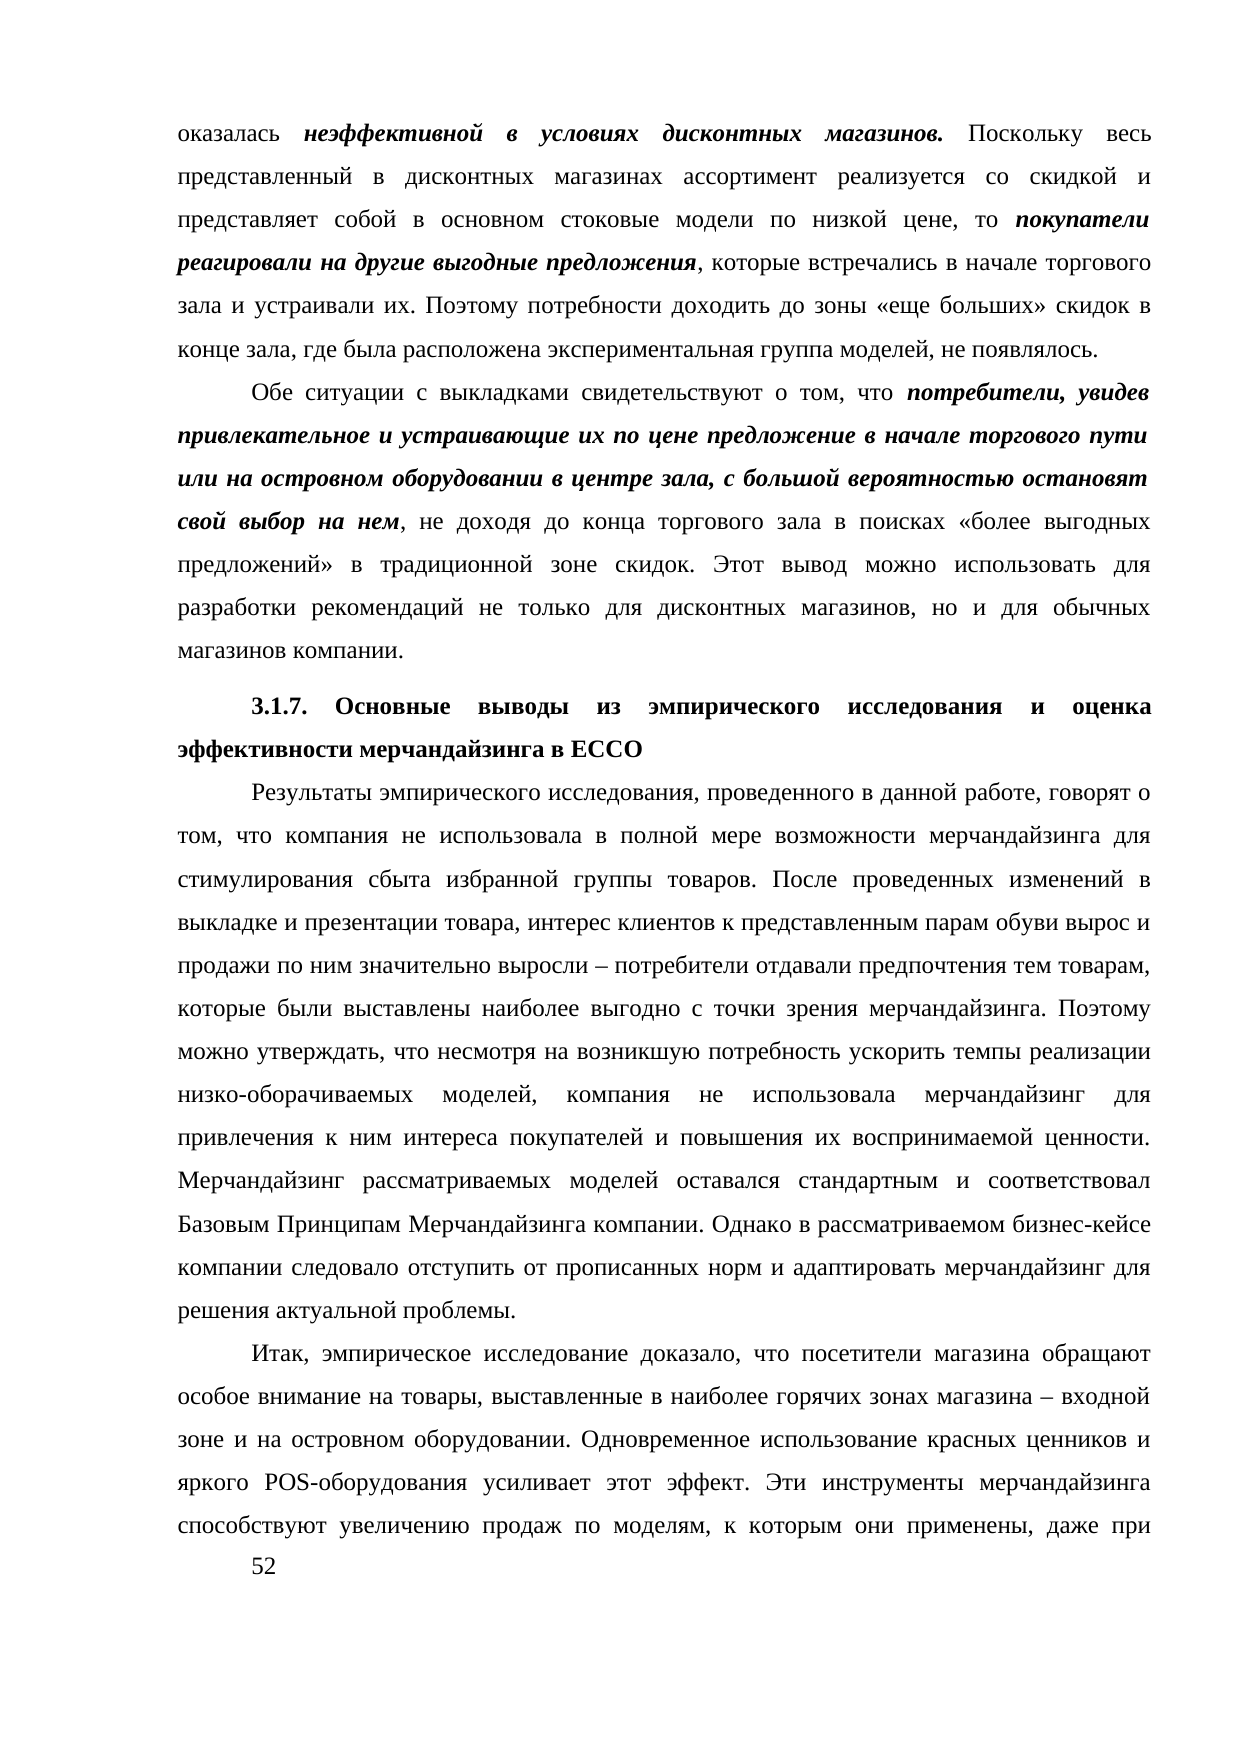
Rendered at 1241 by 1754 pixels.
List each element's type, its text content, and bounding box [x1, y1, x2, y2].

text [177, 1338, 1152, 1539]
text Обе ситуации с выкладками свидетельствуют о том, что потребители, увидев привлекательное и устраивающие их по цене предложение в начале торгового пути или на островном оборудовании в центре зала, с большой вероятностью остановят свой выбор на нем, не доходя до конца торгового зала в поисках «более выгодных предложений» в традиционной зоне скидок. Этот вывод можно использовать для разработки рекомендаций не только для дисконтных магазинов, но и для обычных магазинов компании. [177, 377, 1152, 664]
text Результаты эмпирического исследования, проведенного в данной работе, говорят о том, что компания не использовала в полной мере возможности мерчандайзинга для стимулирования сбыта избранной группы товаров. После проведенных изменений в выкладке и презентации товара, интерес клиентов к представленным парам обуви вырос и продажи по ним значительно выросли – потребители отдавали предпочтения тем товарам, которые были выставлены наиболее выгодно с точки зрения мерчандайзинга. Поэтому можно утверждать, что несмотря на возникшую потребность ускорить темпы реализации низко-оборачиваемых моделей, компания не использовала мерчандайзинг для привлечения к ним интереса покупателей и повышения их воспринимаемой ценности. Мерчандайзинг рассматриваемых моделей оставался стандартным и соответствовал Базовым Принципам Мерчандайзинга компании. Однако в рассматриваемом бизнес-кейсе компании следовало отступить от прописанных норм и адаптировать мерчандайзинг для решения актуальной проблемы. [177, 777, 1152, 1324]
subtitle 3.1.7. Основные выводы из эмпирического исследования и оценка эффективности мерчандайзинга в ECCO [177, 691, 1152, 763]
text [177, 118, 1152, 362]
